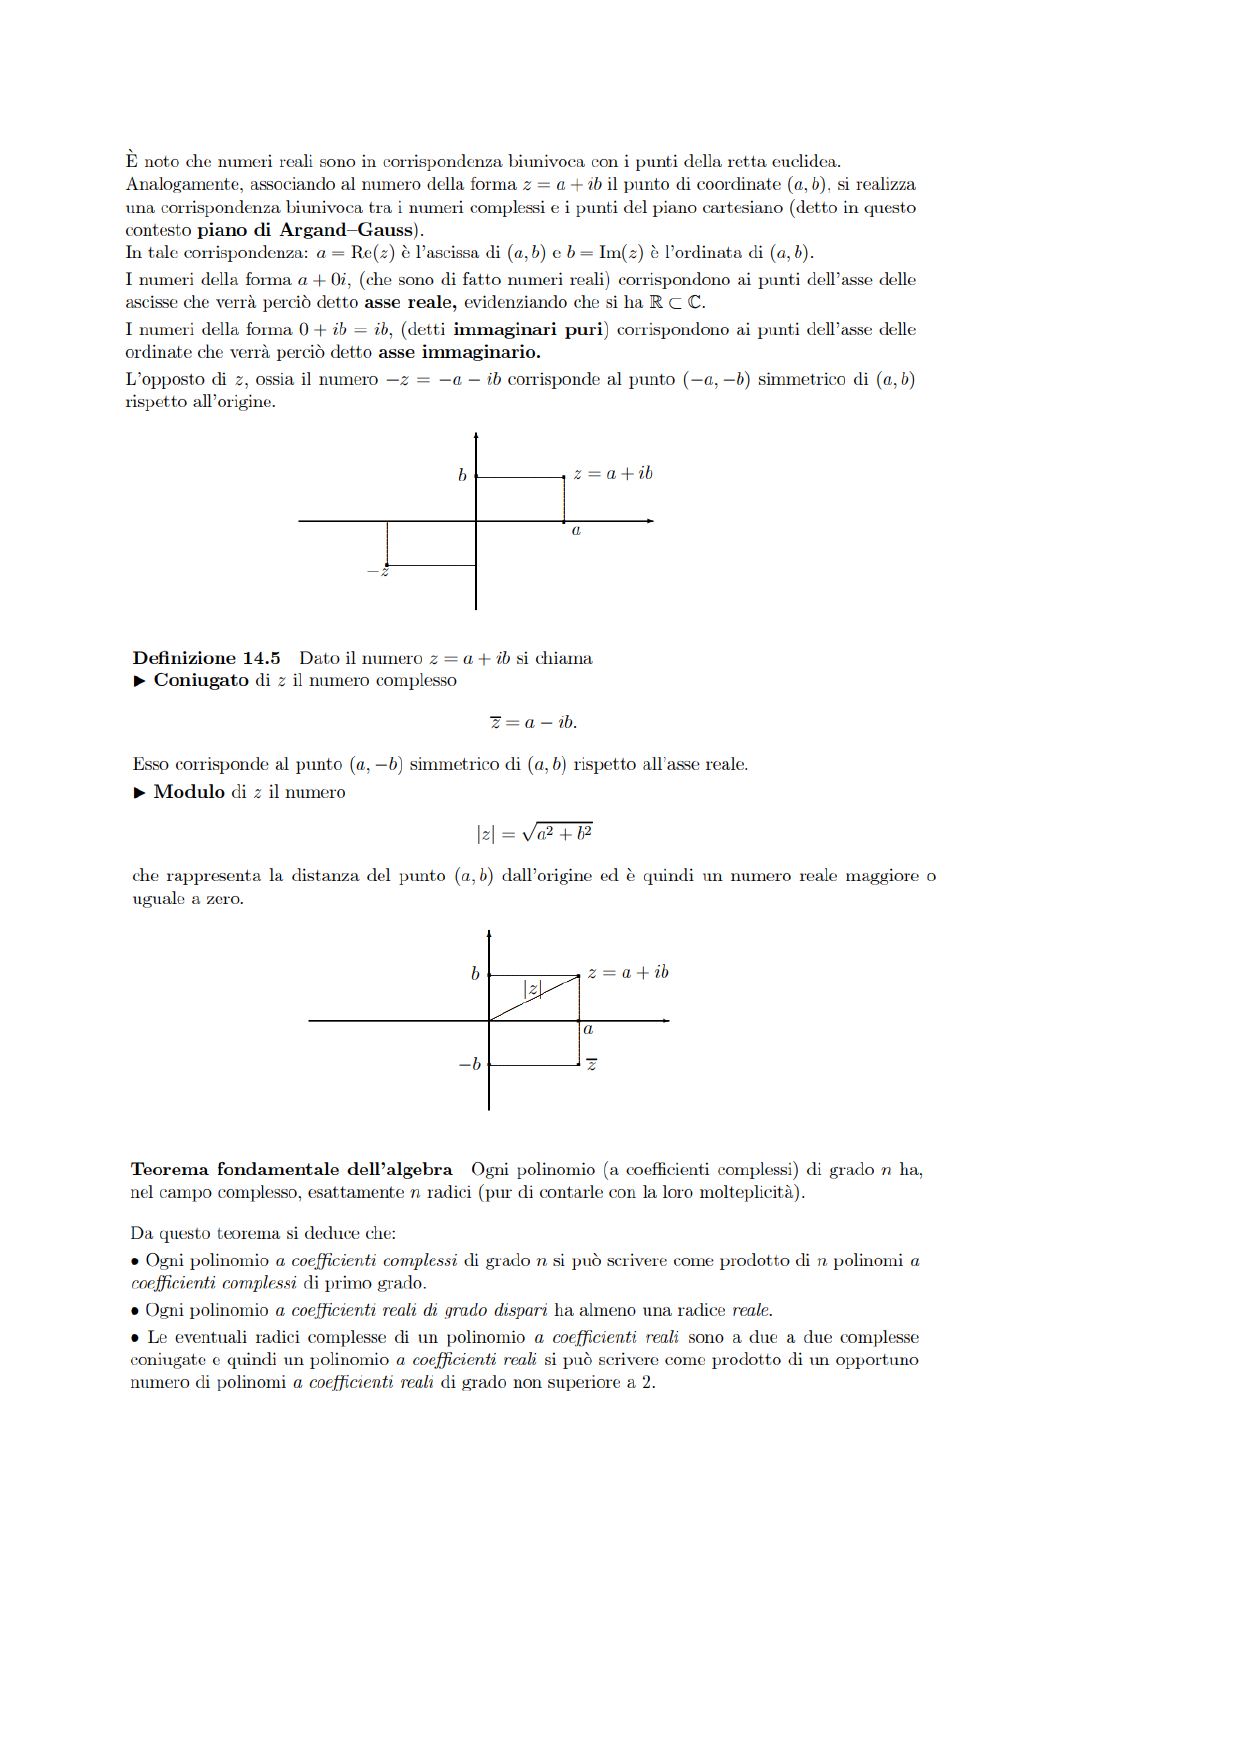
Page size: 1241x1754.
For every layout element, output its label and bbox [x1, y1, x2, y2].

picture [118, 635, 948, 1125]
picture [118, 1143, 948, 1405]
picture [118, 147, 948, 617]
